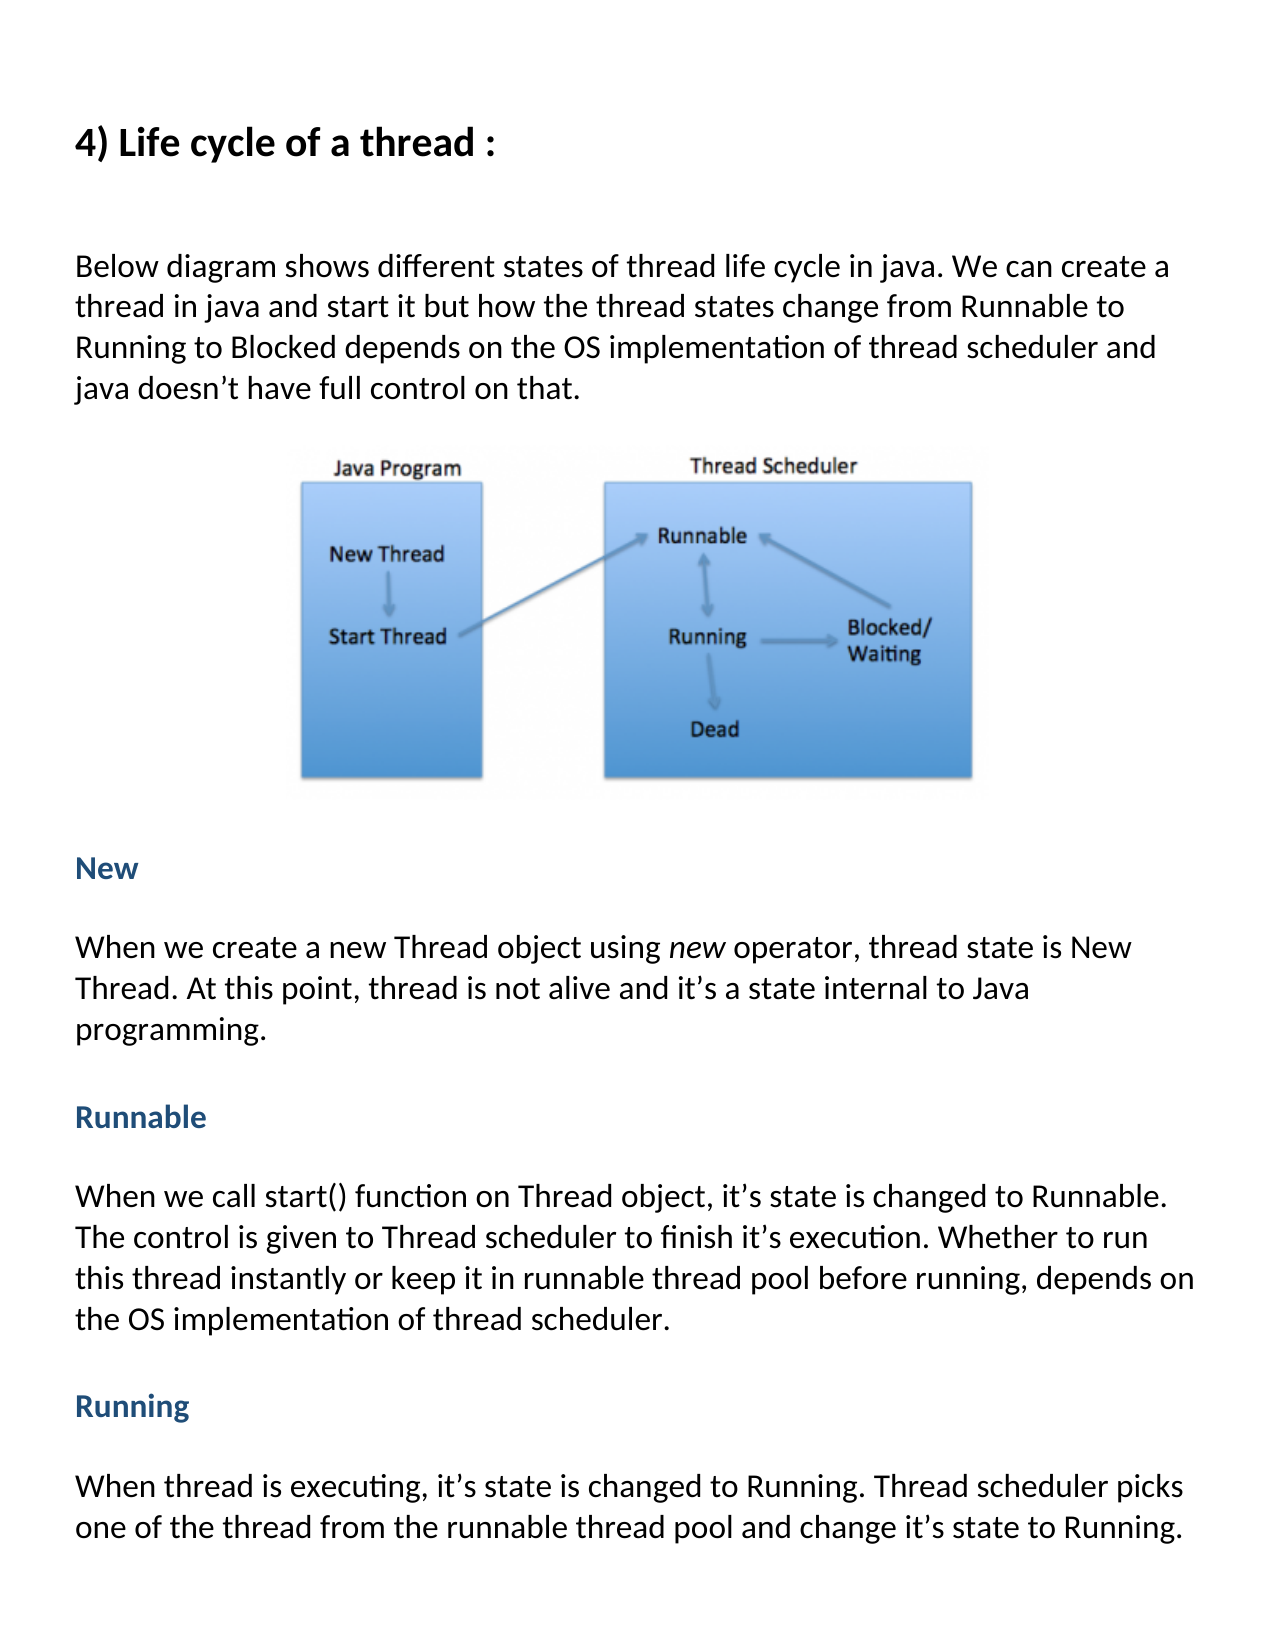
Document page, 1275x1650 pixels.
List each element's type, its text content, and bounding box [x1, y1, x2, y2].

text 4) Life cycle of a thread : [75, 116, 1200, 167]
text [75, 1465, 1200, 1546]
subtitle New [75, 847, 1200, 887]
text Below diagram shows different states of thread life cycle in java. We can create a thread in java and start it but how the thread states change from Runnable to Running to Blocked depends on the OS implementation of thread scheduler and java doesn’t have full control on that. [75, 245, 1200, 408]
subtitle Running [75, 1385, 1200, 1426]
text When we create a new Thread object using new operator, thread state is New Thread. At this point, thread is not alive and it’s a state internal to Java programming. [75, 927, 1200, 1049]
subtitle Runnable [75, 1096, 1200, 1136]
picture [286, 445, 989, 800]
text When we call start() function on Thread object, it’s state is changed to Runnable. The control is given to Thread scheduler to finish it’s execution. Whether to run this thread instantly or keep it in runnable thread pool before running, depends on the OS implementation of thread scheduler. [75, 1175, 1200, 1338]
